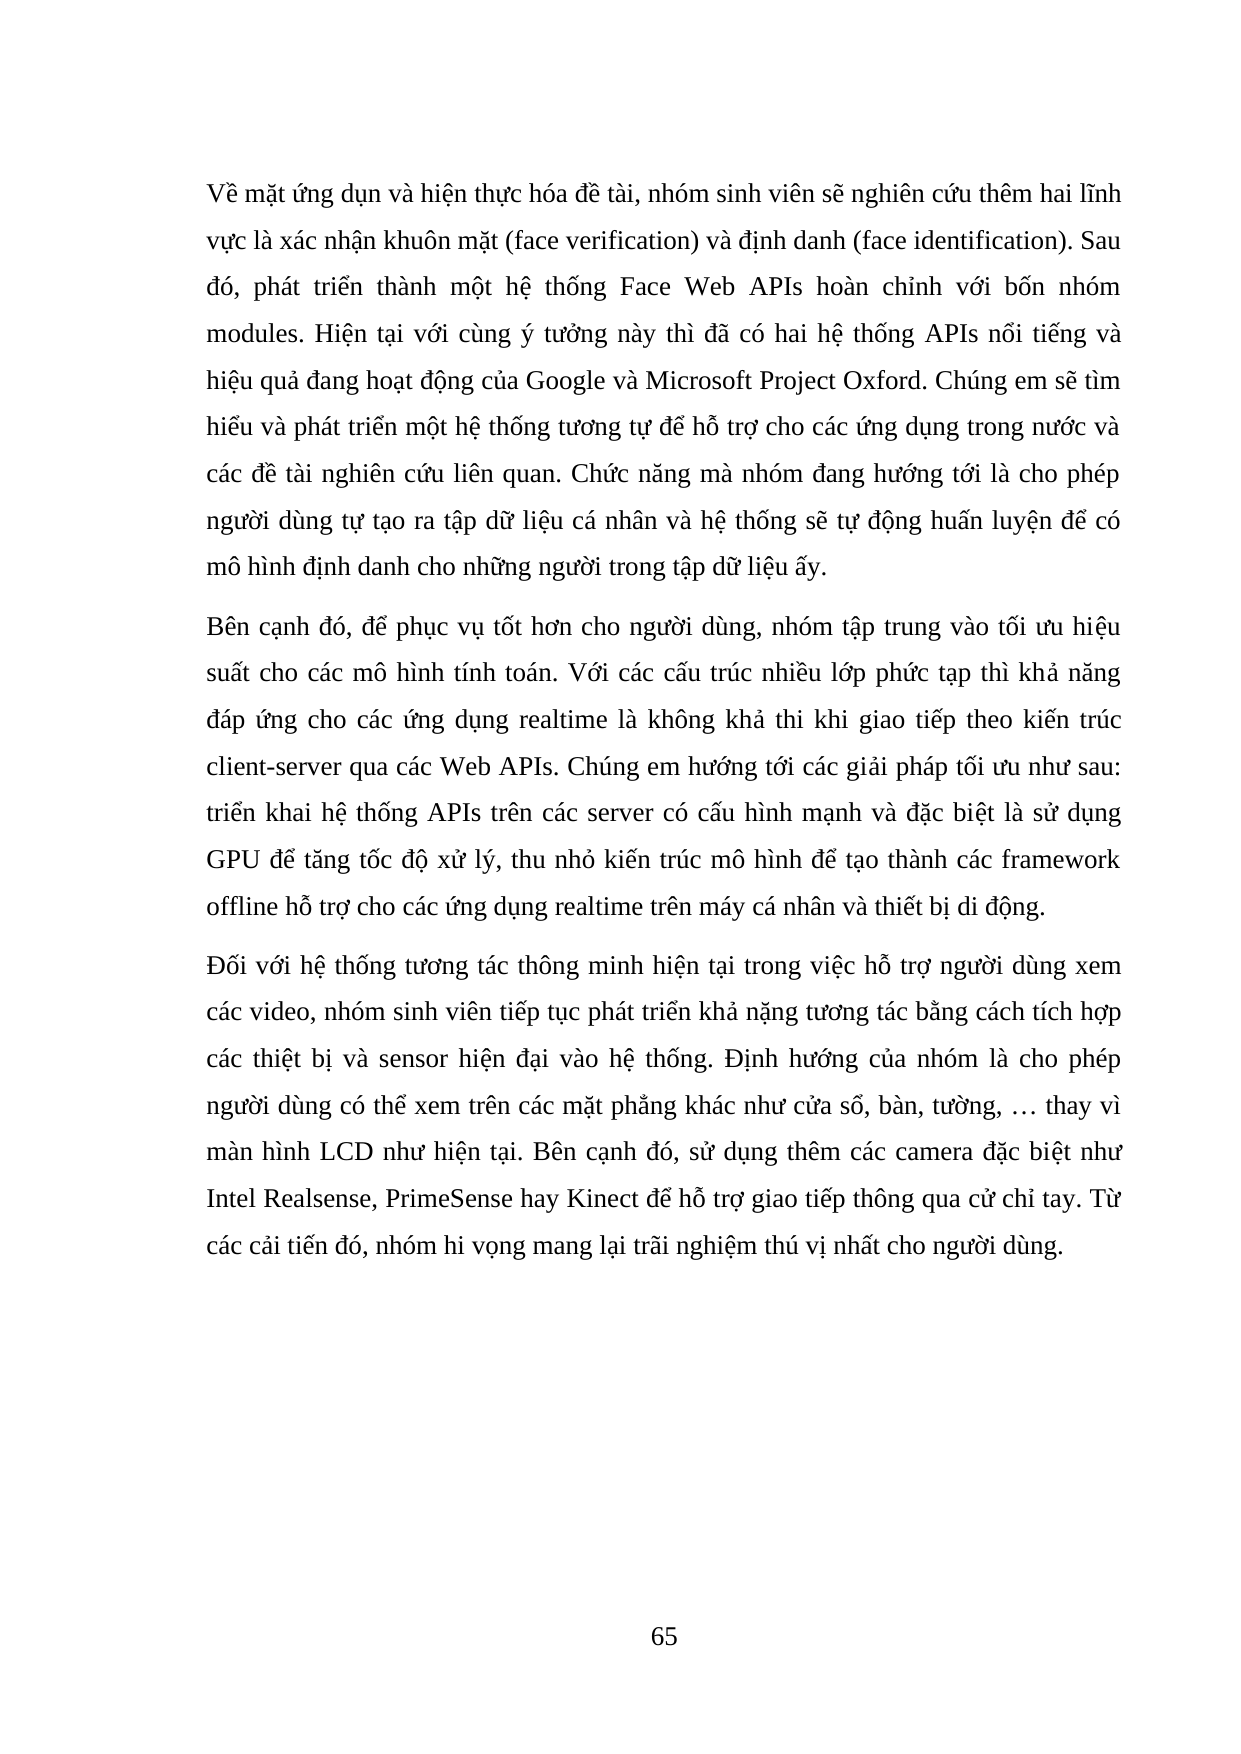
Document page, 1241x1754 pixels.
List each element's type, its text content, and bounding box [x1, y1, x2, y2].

text Bên cạnh đó, để phục vụ tốt hơn cho người dùng, nhóm tập trung vào tối ưu hiệu suất cho các mô hình tính toán. Với các cấu trúc nhiều lớp phức tạp thì khả năng đáp ứng cho các ứng dụng realtime là không khả thi khi giao tiếp theo kiến trúc client-server qua các Web APIs. Chúng em hướng tới các giải pháp tối ưu như sau: triển khai hệ thống APIs trên các server có cấu hình mạnh và đặc biệt là sử dụng GPU để tăng tốc độ xử lý, thu nhỏ kiến trúc mô hình để tạo thành các framework offline hỗ trợ cho các ứng dụng realtime trên máy cá nhân và thiết bị di động. [206, 610, 1122, 921]
text Về mặt ứng dụn và hiện thực hóa đề tài, nhóm sinh viên sẽ nghiên cứu thêm hai lĩnh vực là xác nhận khuôn mặt (face verification) và định danh (face identification). Sau đó, phát triển thành một hệ thống Face Web APIs hoàn chỉnh với bốn nhóm modules. Hiện tại với cùng ý tưởng này thì đã có hai hệ thống APIs nổi tiếng và hiệu quả đang hoạt động của Google và Microsoft Project Oxford. Chúng em sẽ tìm hiểu và phát triển một hệ thống tương tự để hỗ trợ cho các ứng dụng trong nước và các đề tài nghiên cứu liên quan. Chức năng mà nhóm đang hướng tới là cho phép người dùng tự tạo ra tập dữ liệu cá nhân và hệ thống sẽ tự động huấn luyện để có mô hình định danh cho những người trong tập dữ liệu ấy. [206, 177, 1122, 582]
text Đối với hệ thống tương tác thông minh hiện tại trong việc hỗ trợ người dùng xem các video, nhóm sinh viên tiếp tục phát triển khả nặng tương tác bằng cách tích hợp các thiệt bị và sensor hiện đại vào hệ thống. Định hướng của nhóm là cho phép người dùng có thể xem trên các mặt phẳng khác như cửa sổ, bàn, tường, … thay vì màn hình LCD như hiện tại. Bên cạnh đó, sử dụng thêm các camera đặc biệt như Intel Realsense, PrimeSense hay Kinect để hỗ trợ giao tiếp thông qua cử chỉ tay. Từ các cải tiến đó, nhóm hi vọng mang lại trãi nghiệm thú vị nhất cho người dùng. [206, 949, 1122, 1260]
